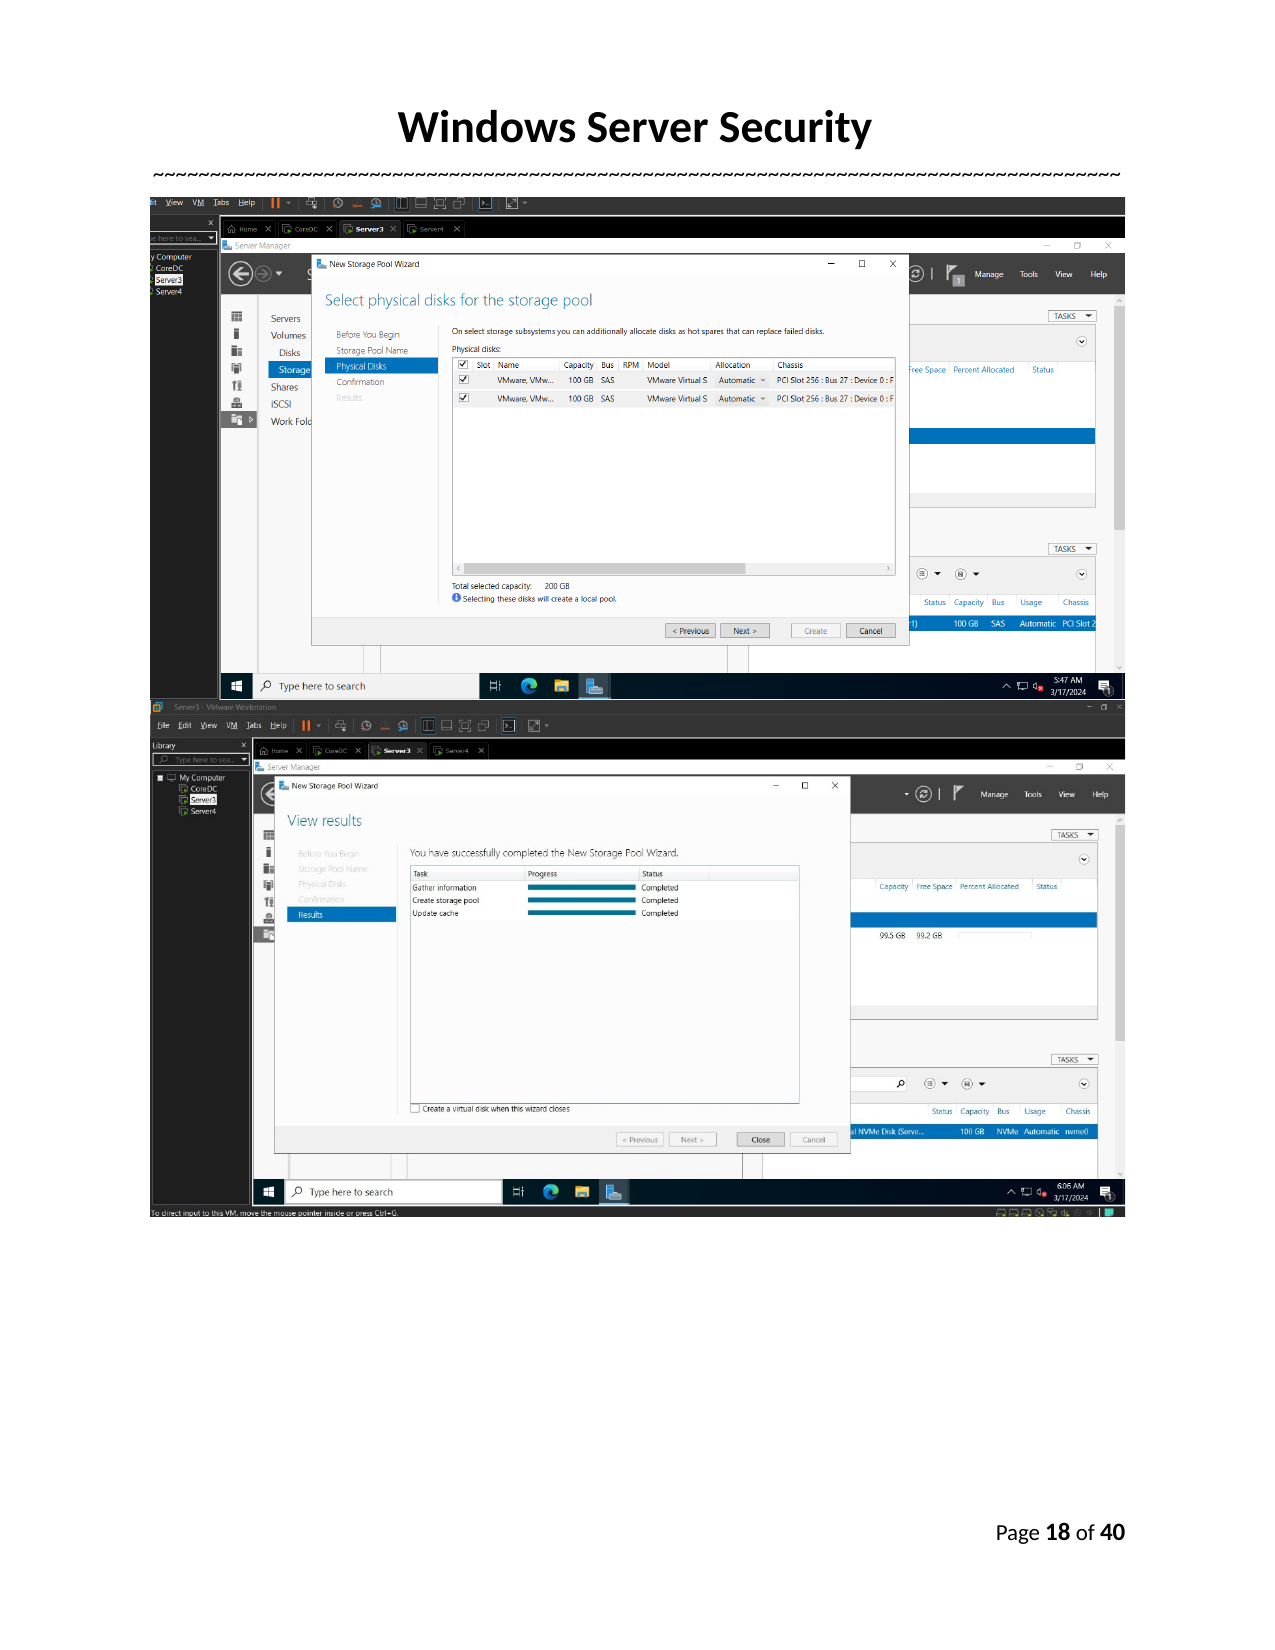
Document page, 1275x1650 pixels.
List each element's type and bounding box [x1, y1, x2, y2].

picture [150, 197, 1125, 1217]
